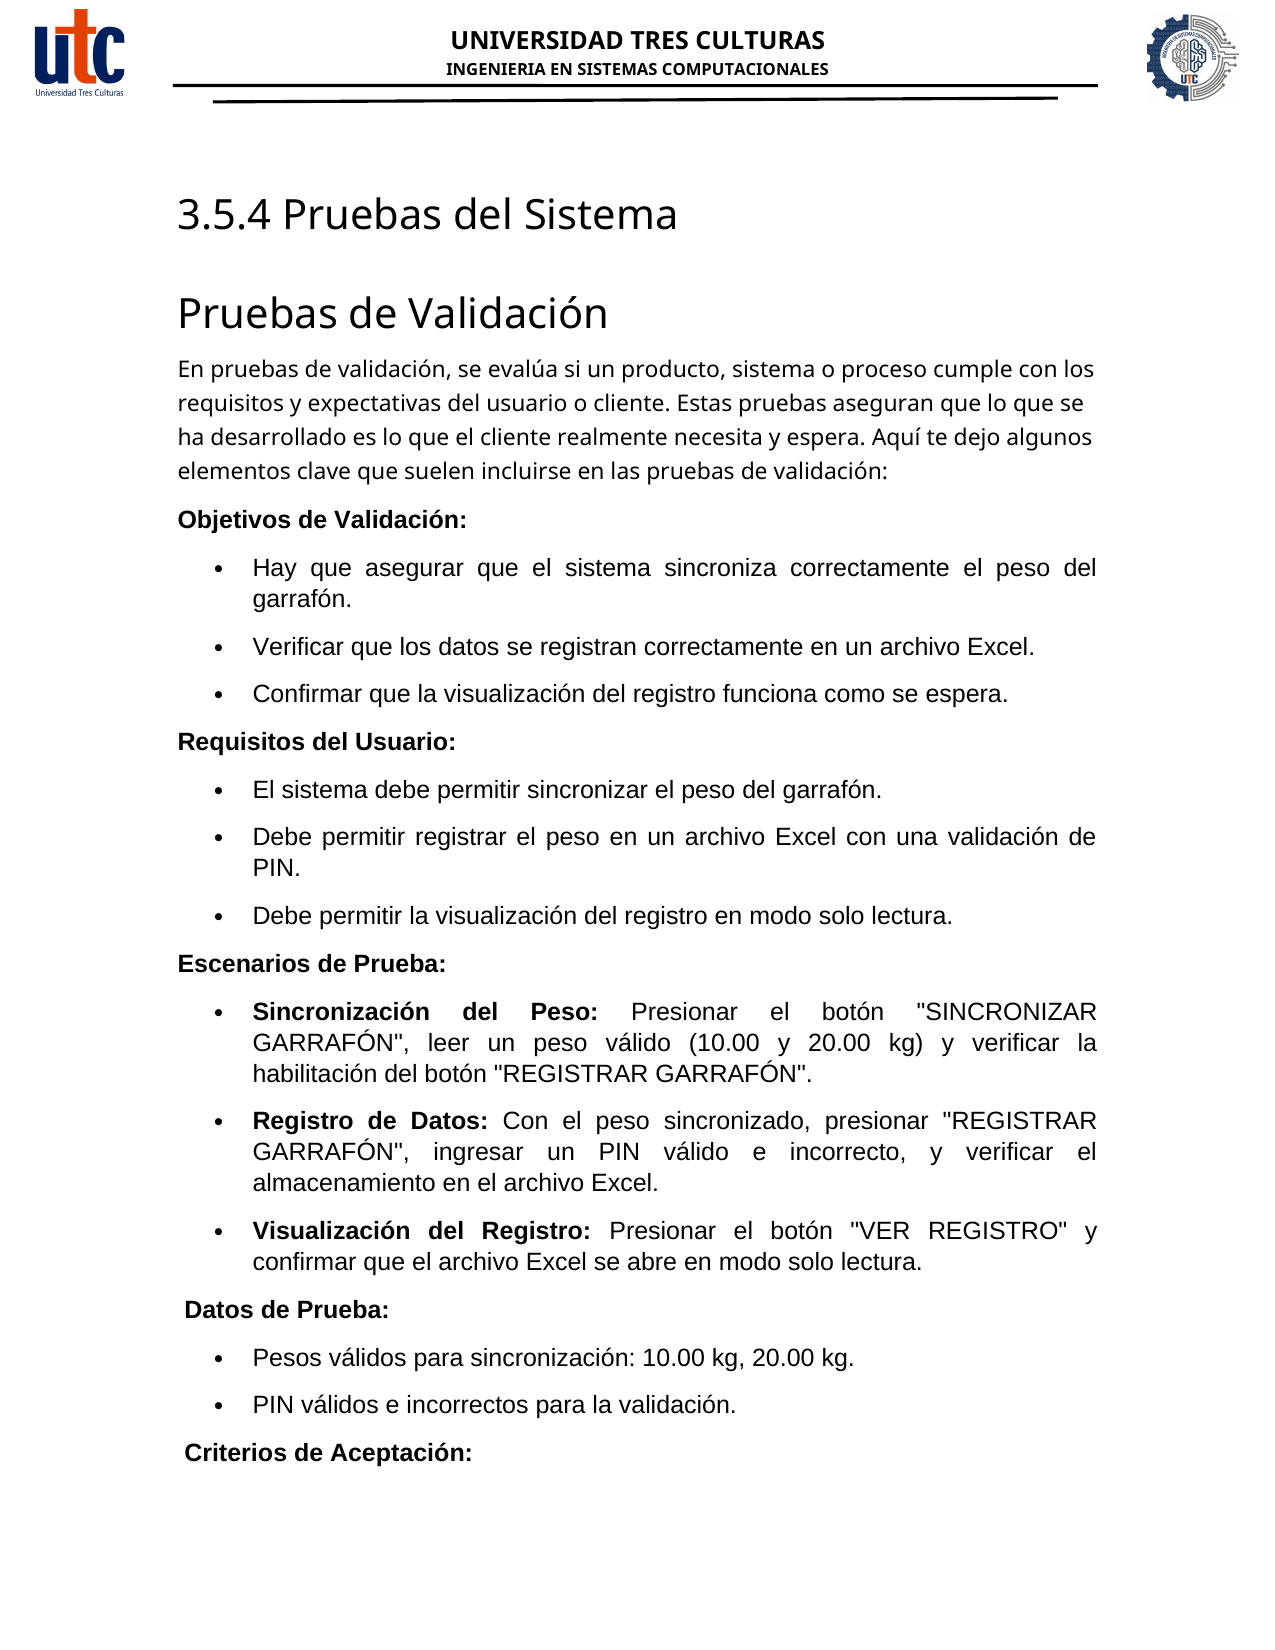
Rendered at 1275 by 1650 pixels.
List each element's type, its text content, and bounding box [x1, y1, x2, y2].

list Pesos válidos para sincronización: 10.00 kg, 20.00 kg. [215, 1343, 1098, 1371]
list El sistema debe permitir sincronizar el peso del garrafón. [215, 775, 1098, 803]
list Debe permitir registrar el peso en un archivo Excel con una validación de PIN. [215, 822, 1098, 882]
subtitle 3.5.4 Pruebas del Sistema [177, 185, 1098, 242]
picture [1147, 11, 1239, 104]
text Objetivos de Validación: [177, 505, 1098, 534]
subtitle Pruebas de Validación [177, 284, 1098, 341]
list Visualización del Registro: Presionar el botón "VER REGISTRO" y confirmar que el archivo Excel se abre en modo solo lectura. [215, 1216, 1098, 1276]
list Debe permitir la visualización del registro en modo solo lectura. [215, 901, 1098, 930]
text En pruebas de validación, se evalúa si un producto, sistema o proceso cumple con los requisitos y expectativas del usuario o cliente. Estas pruebas aseguran que lo que se ha desarrollado es lo que el cliente realmente necesita y espera. Aquí te dejo algunos elementos clave que suelen incluirse en las pruebas de validación: [177, 353, 1098, 486]
list Registro de Datos: Con el peso sincronizado, presionar "REGISTRAR GARRAFÓN", ingresar un PIN válido e incorrecto, y verificar el almacenamiento en el archivo Excel. [215, 1106, 1098, 1197]
list PIN válidos e incorrectos para la validación. [215, 1390, 1098, 1419]
list Confirmar que la visualización del registro funciona como se espera. [215, 679, 1098, 708]
text Requisitos del Usuario: [177, 727, 1098, 756]
text Escenarios de Prueba: [177, 949, 1098, 978]
list Verificar que los datos se registran correctamente en un archivo Excel. [215, 632, 1098, 660]
text Criterios de Aceptación: [177, 1438, 1098, 1467]
text Datos de Prueba: [177, 1295, 1098, 1324]
picture [34, 9, 125, 96]
list Sincronización del Peso: Presionar el botón "SINCRONIZAR GARRAFÓN", leer un peso válido (10.00 y 20.00 kg) y verificar la habilitación del botón "REGISTRAR GARRAFÓN". [215, 997, 1098, 1087]
list Hay que asegurar que el sistema sincroniza correctamente el peso del garrafón. [215, 553, 1098, 613]
